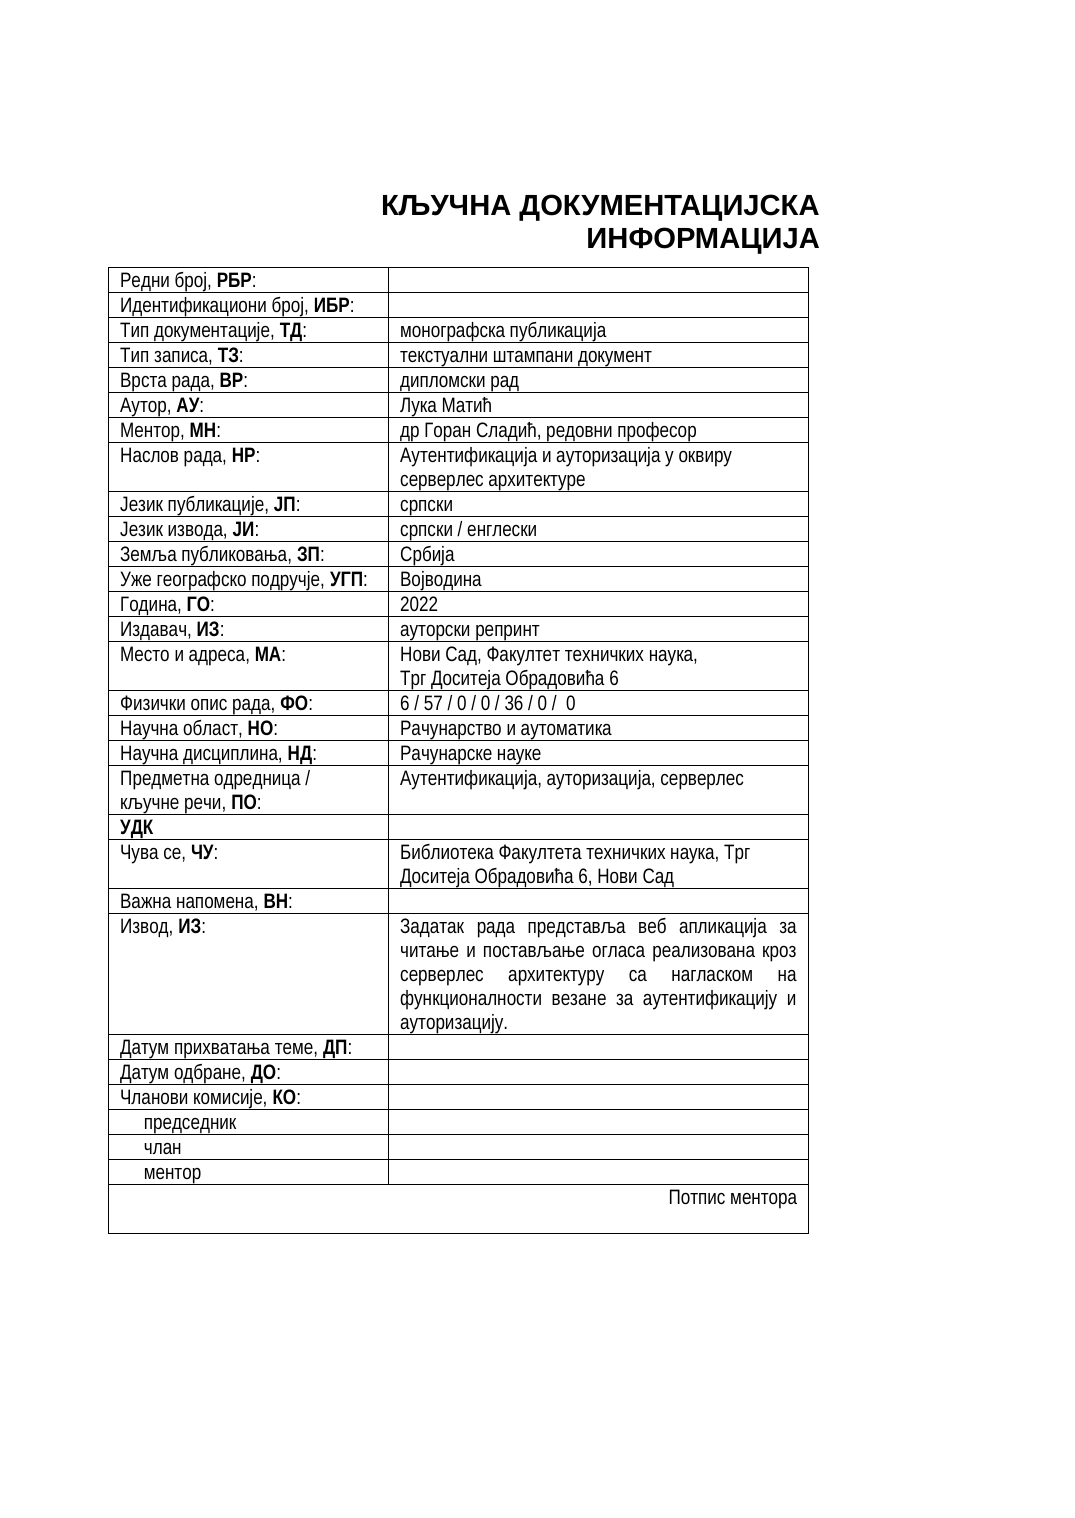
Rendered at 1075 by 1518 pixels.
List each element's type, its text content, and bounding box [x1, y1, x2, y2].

table_cell [389, 1135, 808, 1159]
table_cell Физички опис рада, ФО: [109, 691, 388, 715]
table_cell Задатак рада представља веб апликација за читање и постављање огласа реализована кроз серверлес архитектуру са нагласком на функционалности везане за аутентификацију и ауторизацију. [389, 914, 808, 1034]
table_cell Аутор, АУ: [109, 393, 388, 417]
table_cell Година, ГО: [109, 592, 388, 616]
table_cell Уже географско подручје, УГП: [109, 567, 388, 591]
table_cell [389, 293, 808, 317]
table_cell [389, 815, 808, 839]
table_cell Идентификациони број, ИБР: [109, 293, 388, 317]
table_cell [389, 1160, 808, 1184]
table_cell Рачунарство и аутоматика [389, 716, 808, 740]
table_cell Чланови комисије, КО: [109, 1085, 388, 1109]
table_cell ментор [109, 1160, 388, 1184]
table_cell Место и адреса, МА: [109, 642, 388, 690]
table_cell Потпис ментора [109, 1185, 808, 1233]
table_cell председник [109, 1110, 388, 1134]
table_cell текстуални штампани документ [389, 343, 808, 367]
table_cell Наслов рада, НР: [109, 443, 388, 491]
table_cell [389, 1085, 808, 1109]
table_cell Ментор, МН: [109, 418, 388, 442]
table_cell 2022 [389, 592, 808, 616]
table_cell дипломски рад [389, 368, 808, 392]
table_cell УДК [109, 815, 388, 839]
table_cell Библиотека Факултета техничких наука, Трг Доситеја Обрадовића 6, Нови Сад [389, 840, 808, 888]
table_cell [389, 1110, 808, 1134]
table_cell Језик извода, ЈИ: [109, 517, 388, 541]
table_cell српски [389, 492, 808, 516]
table_cell Рачунарске науке [389, 741, 808, 765]
table_cell Аутентификација и ауторизација у оквиру серверлес архитектуре [389, 443, 808, 491]
table_cell Лука Матић [389, 393, 808, 417]
table_header [389, 268, 808, 292]
table_cell монографска публикација [389, 318, 808, 342]
table_cell Нови Сад, Факултет техничких наука, Трг Доситеја Обрадовића 6 [389, 642, 808, 690]
table_cell 6 / 57 / 0 / 0 / 36 / 0 / 0 [389, 691, 808, 715]
table_cell Научна дисциплина, НД: [109, 741, 388, 765]
table_cell [389, 1035, 808, 1059]
table_cell [389, 889, 808, 913]
table_cell Предметна одредница / кључне речи, ПО: [109, 766, 388, 814]
table_cell Србија [389, 542, 808, 566]
subtitle КЉУЧНА ДОКУМЕНТАЦИЈСКА ИНФОРМАЦИЈА [157, 187, 820, 254]
table_cell Тип документације, ТД: [109, 318, 388, 342]
table_cell Језик публикације, ЈП: [109, 492, 388, 516]
table_cell Земља публиковања, ЗП: [109, 542, 388, 566]
table_cell ауторски репринт [389, 617, 808, 641]
table_cell Научна област, НО: [109, 716, 388, 740]
table_cell [389, 1060, 808, 1084]
table_cell др Горан Сладић, редовни професор [389, 418, 808, 442]
table_cell Аутентификација, ауторизација, серверлес [389, 766, 808, 814]
table_cell Врста рада, ВР: [109, 368, 388, 392]
table_cell српски / енглески [389, 517, 808, 541]
table_cell члан [109, 1135, 388, 1159]
table_cell Војводина [389, 567, 808, 591]
table_header Редни број, РБР: [109, 268, 388, 292]
table_cell Важна напомена, ВН: [109, 889, 388, 913]
table_cell Датум одбране, ДО: [109, 1060, 388, 1084]
table_cell Датум прихватања теме, ДП: [109, 1035, 388, 1059]
table_cell Издавач, ИЗ: [109, 617, 388, 641]
table_cell Тип записа, ТЗ: [109, 343, 388, 367]
table_cell Чува се, ЧУ: [109, 840, 388, 888]
table_cell Извод, ИЗ: [109, 914, 388, 1034]
